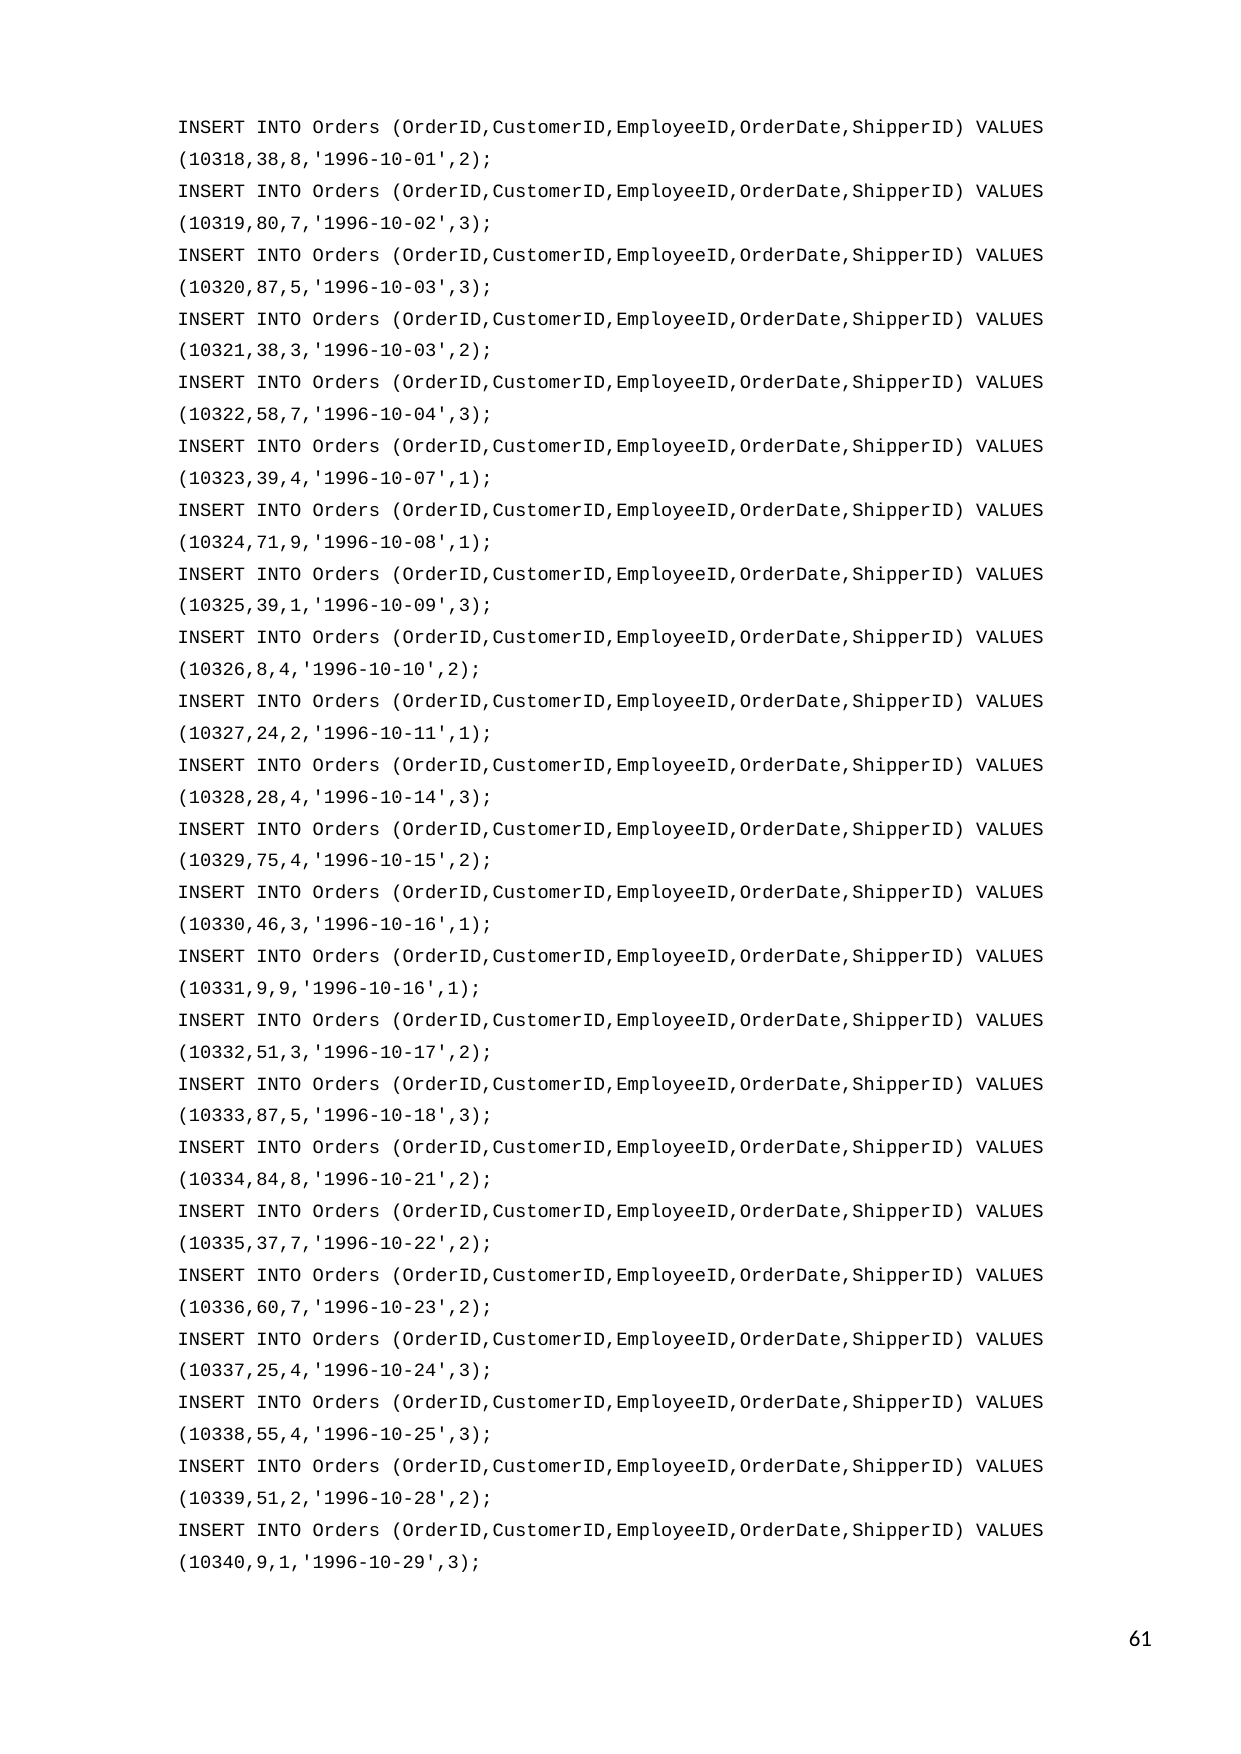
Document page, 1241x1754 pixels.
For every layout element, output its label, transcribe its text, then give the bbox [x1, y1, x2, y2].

text INSERT INTO Orders (OrderID,CustomerID,EmployeeID,OrderDate,ShipperID) VALUES (10321,38,3,'1996-10-03',2); [177, 309, 1152, 362]
text INSERT INTO Orders (OrderID,CustomerID,EmployeeID,OrderDate,ShipperID) VALUES (10336,60,7,'1996-10-23',2); [177, 1266, 1152, 1319]
text INSERT INTO Orders (OrderID,CustomerID,EmployeeID,OrderDate,ShipperID) VALUES (10330,46,3,'1996-10-16',1); [177, 883, 1152, 936]
text INSERT INTO Orders (OrderID,CustomerID,EmployeeID,OrderDate,ShipperID) VALUES (10323,39,4,'1996-10-07',1); [177, 437, 1152, 490]
text INSERT INTO Orders (OrderID,CustomerID,EmployeeID,OrderDate,ShipperID) VALUES (10339,51,2,'1996-10-28',2); [177, 1457, 1152, 1510]
text INSERT INTO Orders (OrderID,CustomerID,EmployeeID,OrderDate,ShipperID) VALUES (10320,87,5,'1996-10-03',3); [177, 246, 1152, 299]
text INSERT INTO Orders (OrderID,CustomerID,EmployeeID,OrderDate,ShipperID) VALUES (10328,28,4,'1996-10-14',3); [177, 756, 1152, 809]
text INSERT INTO Orders (OrderID,CustomerID,EmployeeID,OrderDate,ShipperID) VALUES (10329,75,4,'1996-10-15',2); [177, 819, 1152, 872]
text INSERT INTO Orders (OrderID,CustomerID,EmployeeID,OrderDate,ShipperID) VALUES (10319,80,7,'1996-10-02',3); [177, 182, 1152, 235]
text INSERT INTO Orders (OrderID,CustomerID,EmployeeID,OrderDate,ShipperID) VALUES (10338,55,4,'1996-10-25',3); [177, 1393, 1152, 1446]
text INSERT INTO Orders (OrderID,CustomerID,EmployeeID,OrderDate,ShipperID) VALUES (10340,9,1,'1996-10-29',3); [177, 1521, 1152, 1574]
text INSERT INTO Orders (OrderID,CustomerID,EmployeeID,OrderDate,ShipperID) VALUES (10327,24,2,'1996-10-11',1); [177, 692, 1152, 745]
text INSERT INTO Orders (OrderID,CustomerID,EmployeeID,OrderDate,ShipperID) VALUES (10318,38,8,'1996-10-01',2); [177, 118, 1152, 171]
text INSERT INTO Orders (OrderID,CustomerID,EmployeeID,OrderDate,ShipperID) VALUES (10334,84,8,'1996-10-21',2); [177, 1138, 1152, 1191]
text INSERT INTO Orders (OrderID,CustomerID,EmployeeID,OrderDate,ShipperID) VALUES (10333,87,5,'1996-10-18',3); [177, 1074, 1152, 1127]
text INSERT INTO Orders (OrderID,CustomerID,EmployeeID,OrderDate,ShipperID) VALUES (10322,58,7,'1996-10-04',3); [177, 373, 1152, 426]
text INSERT INTO Orders (OrderID,CustomerID,EmployeeID,OrderDate,ShipperID) VALUES (10324,71,9,'1996-10-08',1); [177, 501, 1152, 554]
text INSERT INTO Orders (OrderID,CustomerID,EmployeeID,OrderDate,ShipperID) VALUES (10326,8,4,'1996-10-10',2); [177, 628, 1152, 681]
text INSERT INTO Orders (OrderID,CustomerID,EmployeeID,OrderDate,ShipperID) VALUES (10325,39,1,'1996-10-09',3); [177, 564, 1152, 617]
text INSERT INTO Orders (OrderID,CustomerID,EmployeeID,OrderDate,ShipperID) VALUES (10332,51,3,'1996-10-17',2); [177, 1011, 1152, 1064]
text INSERT INTO Orders (OrderID,CustomerID,EmployeeID,OrderDate,ShipperID) VALUES (10337,25,4,'1996-10-24',3); [177, 1329, 1152, 1382]
text INSERT INTO Orders (OrderID,CustomerID,EmployeeID,OrderDate,ShipperID) VALUES (10335,37,7,'1996-10-22',2); [177, 1202, 1152, 1255]
text INSERT INTO Orders (OrderID,CustomerID,EmployeeID,OrderDate,ShipperID) VALUES (10331,9,9,'1996-10-16',1); [177, 947, 1152, 1000]
